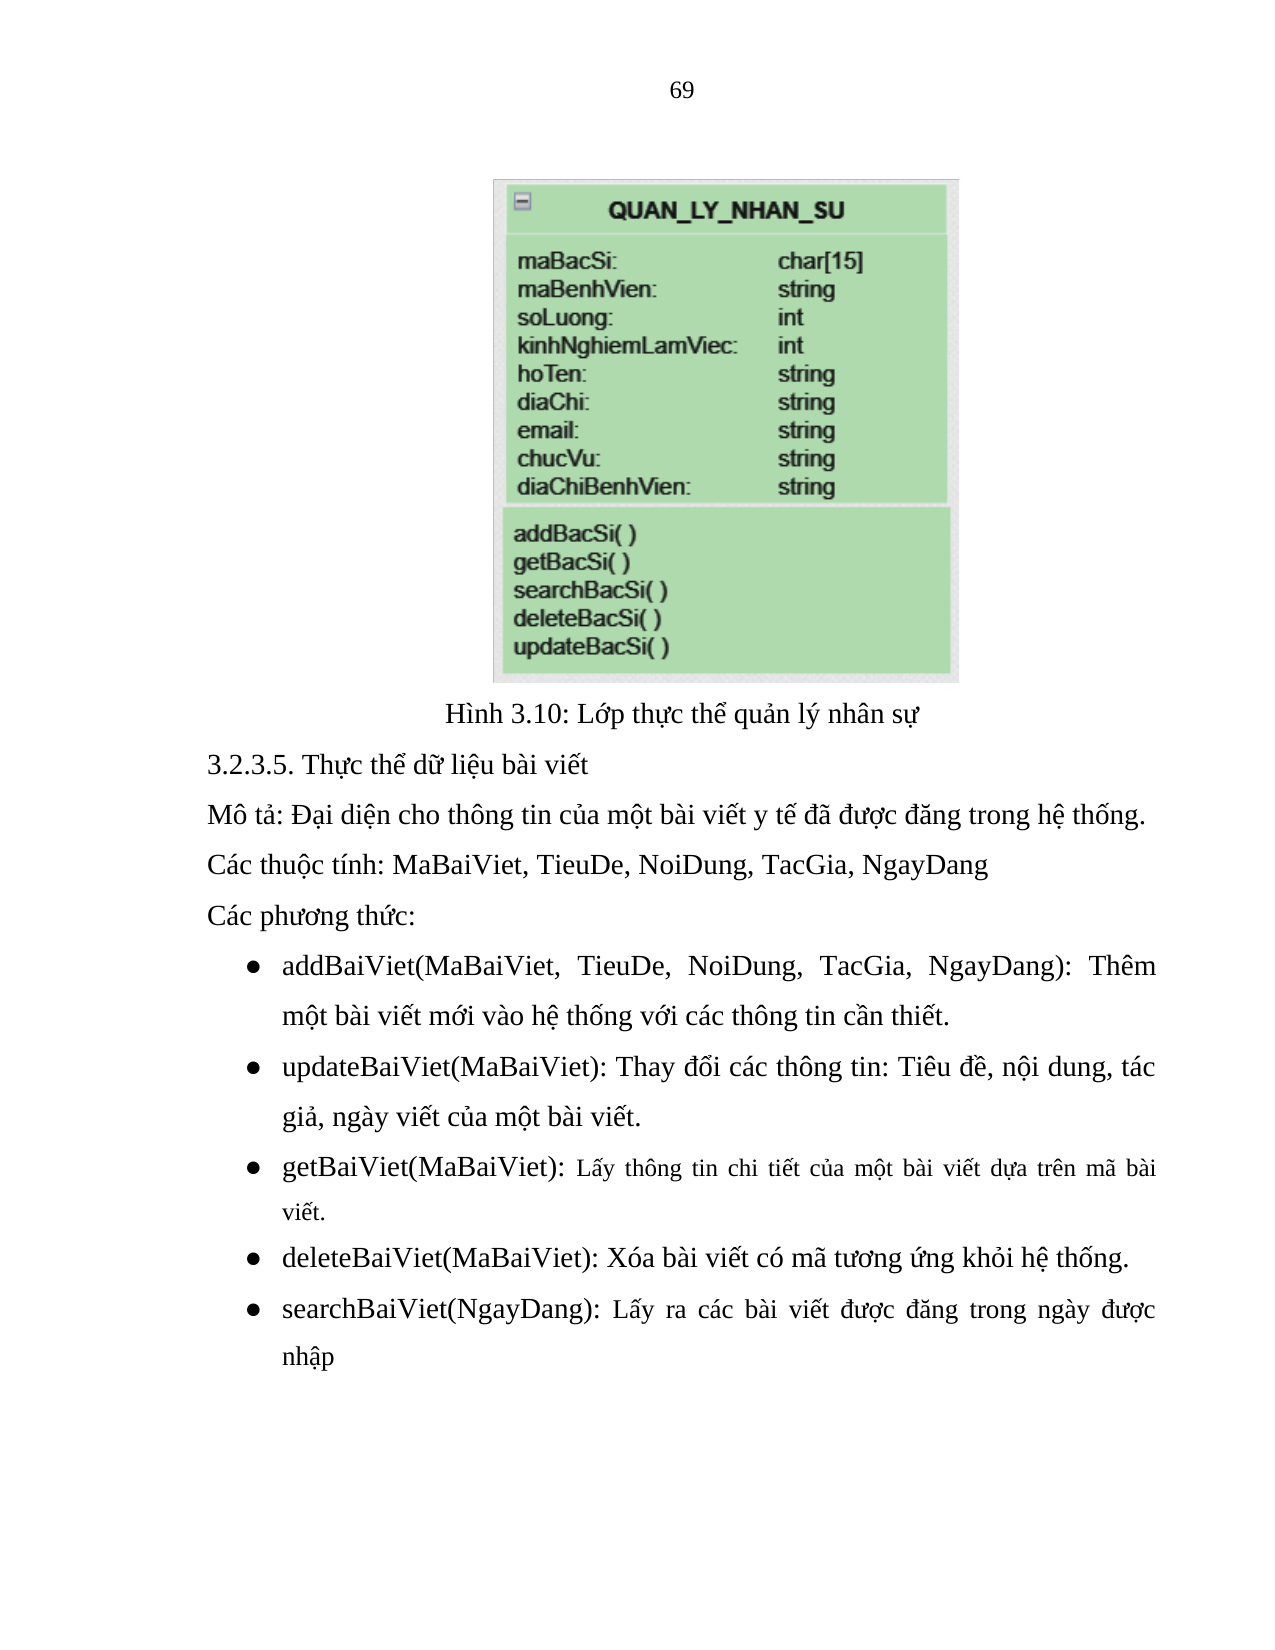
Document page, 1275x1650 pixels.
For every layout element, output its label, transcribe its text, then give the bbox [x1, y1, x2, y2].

list updateBaiViet(MaBaiViet): Thay đổi các thông tin: Tiêu đề, nội dung, tác giả, ngày viết của một bài viết. [244, 1049, 1157, 1133]
list deleteBaiViet(MaBaiViet): Xóa bài viết có mã tương ứng khỏi hệ thống. [244, 1240, 1157, 1274]
list addBaiViet(MaBaiViet, TieuDe, NoiDung, TacGia, NgayDang): Thêm một bài viết mới vào hệ thống với các thông tin cần thiết. [244, 948, 1157, 1032]
list getBaiViet(MaBaiViet): Lấy thông tin chi tiết của một bài viết dựa trên mã bài viết. [244, 1149, 1157, 1226]
text Hình 3.10: Lớp thực thể quản lý nhân sự [207, 697, 1157, 730]
text Các phương thức: [207, 898, 1157, 931]
text Các thuộc tính: MaBaiViet, TieuDe, NoiDung, TacGia, NgayDang [207, 847, 1157, 881]
list searchBaiViet(NgayDang): Lấy ra các bài viết được đăng trong ngày được nhập [244, 1291, 1157, 1371]
picture [479, 163, 960, 683]
text Mô tả: Đại diện cho thông tin của một bài viết y tế đã được đăng trong hệ thống. [207, 797, 1157, 831]
text 3.2.3.5. Thực thể dữ liệu bài viết [207, 747, 1157, 780]
